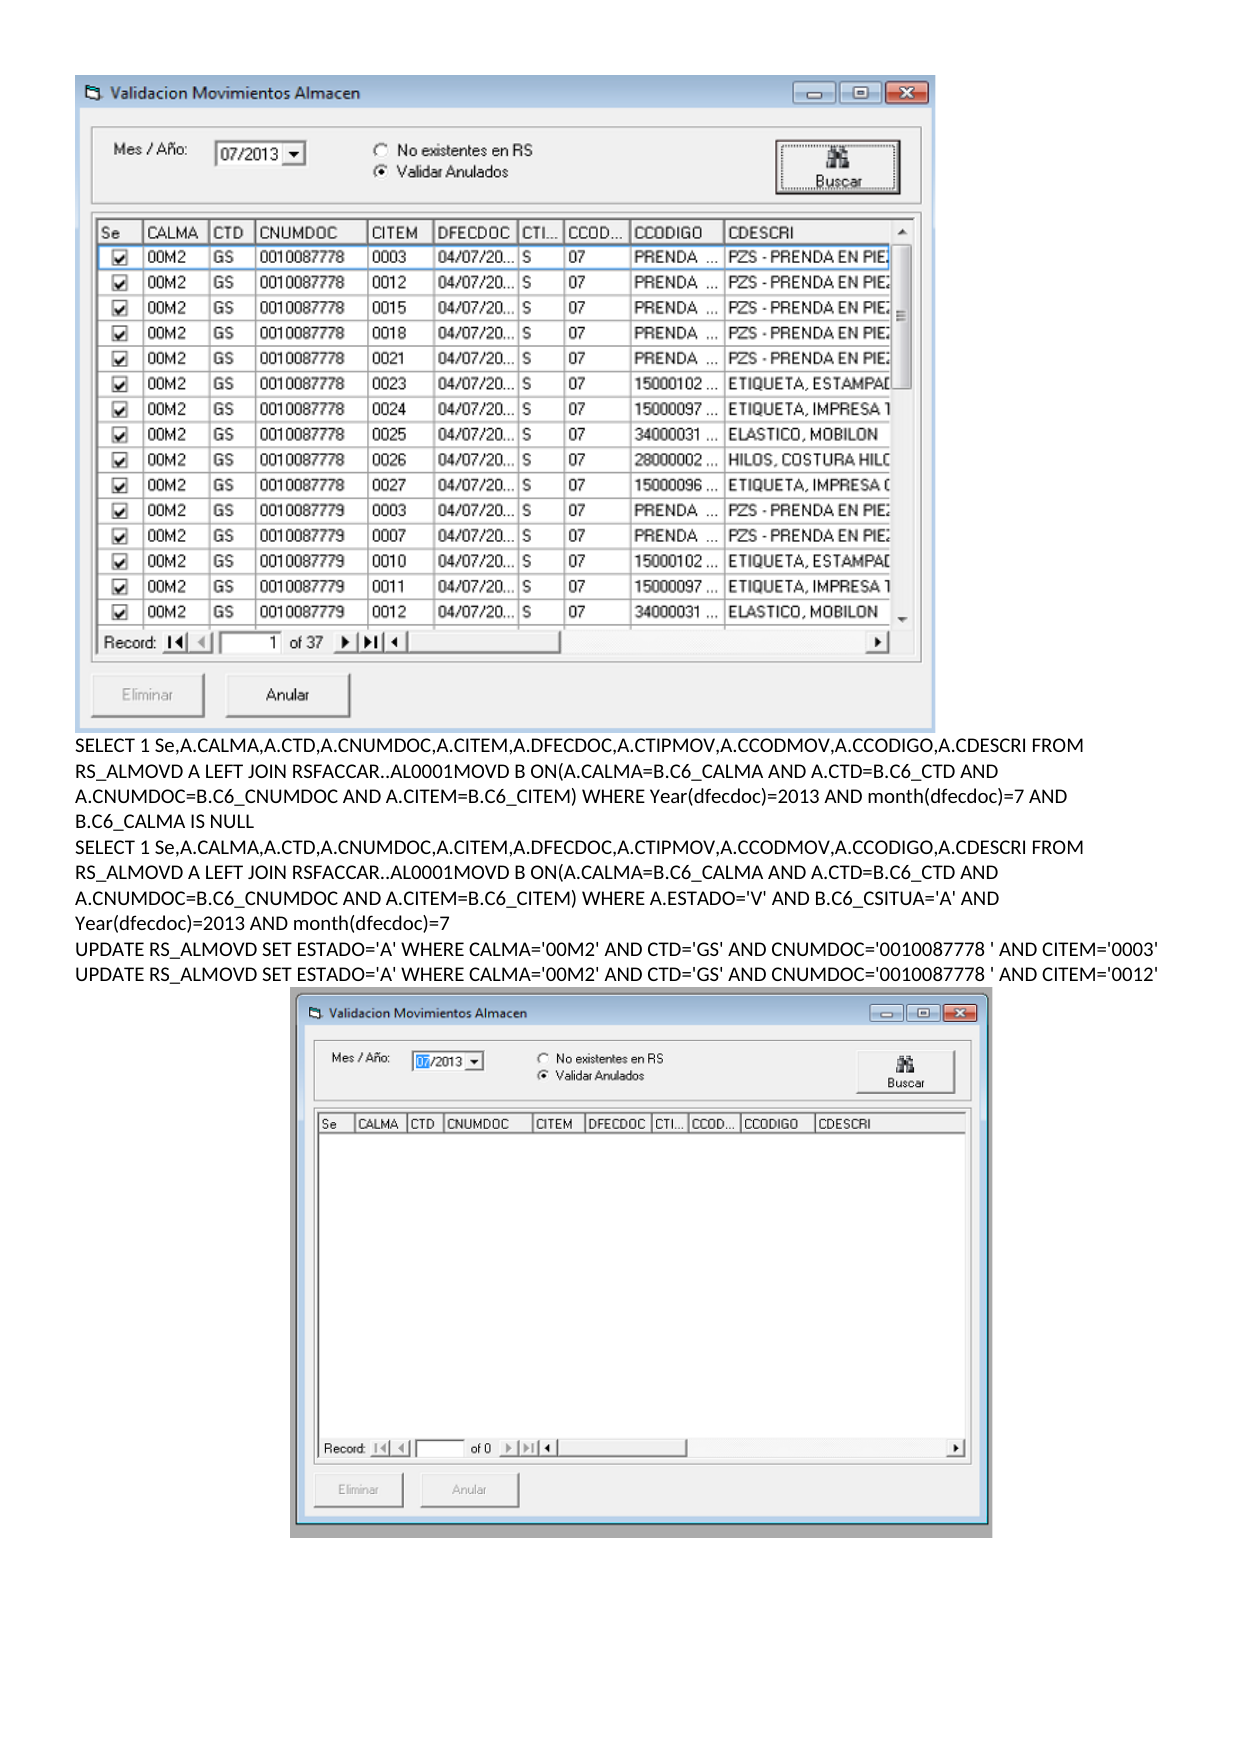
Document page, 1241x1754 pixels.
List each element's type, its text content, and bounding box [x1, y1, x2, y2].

text SELECT 1 Se,A.CALMA,A.CTD,A.CNUMDOC,A.CITEM,A.DFECDOC,A.CTIPMOV,A.CCODMOV,A.CCODIGO,A.CDESCRI FROM RS_ALMOVD A LEFT JOIN RSFACCAR..AL0001MOVD B ON(A.CALMA=B.C6_CALMA AND A.CTD=B.C6_CTD AND [75, 732, 1165, 783]
text UPDATE RS_ALMOVD SET ESTADO='A' WHERE CALMA='00M2' AND CTD='GS' AND CNUMDOC='0010087778 ' AND CITEM='0003' [75, 936, 1165, 961]
picture [75, 75, 936, 733]
text A.CNUMDOC=B.C6_CNUMDOC AND A.CITEM=B.C6_CITEM) WHERE Year(dfecdoc)=2013 AND month(dfecdoc)=7 AND B.C6_CALMA IS NULL [75, 783, 1165, 834]
picture [290, 987, 993, 1538]
text SELECT 1 Se,A.CALMA,A.CTD,A.CNUMDOC,A.CITEM,A.DFECDOC,A.CTIPMOV,A.CCODMOV,A.CCODIGO,A.CDESCRI FROM RS_ALMOVD A LEFT JOIN RSFACCAR..AL0001MOVD B ON(A.CALMA=B.C6_CALMA AND A.CTD=B.C6_CTD AND [75, 834, 1165, 885]
text UPDATE RS_ALMOVD SET ESTADO='A' WHERE CALMA='00M2' AND CTD='GS' AND CNUMDOC='0010087778 ' AND CITEM='0012' [75, 961, 1165, 987]
text A.CNUMDOC=B.C6_CNUMDOC AND A.CITEM=B.C6_CITEM) WHERE A.ESTADO='V' AND B.C6_CSITUA='A' AND Year(dfecdoc)=2013 AND month(dfecdoc)=7 [75, 885, 1165, 936]
